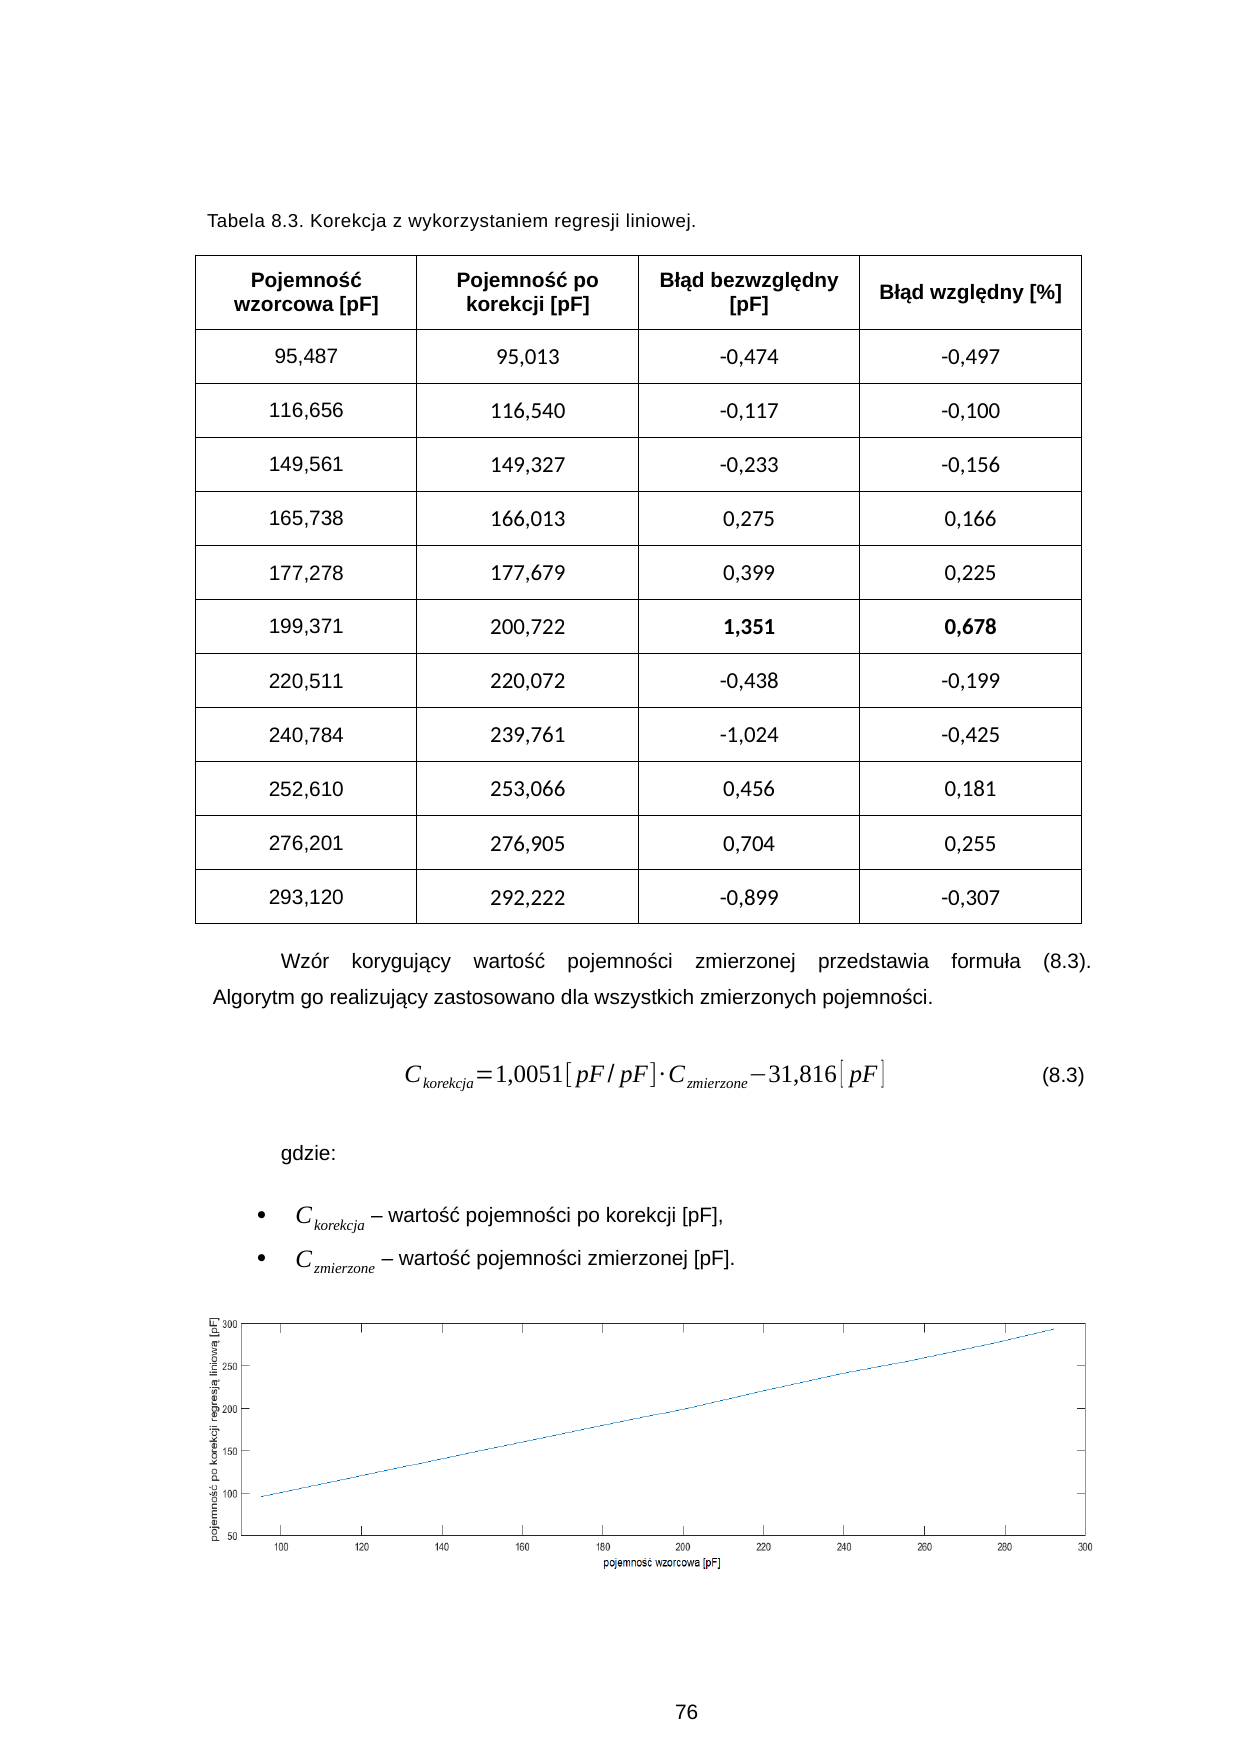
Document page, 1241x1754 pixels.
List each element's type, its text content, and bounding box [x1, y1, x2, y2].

text gdzie: [207, 1141, 1092, 1165]
table_cell 1,351 [639, 600, 859, 653]
table_cell -0,425 [860, 708, 1081, 761]
table_cell 0,704 [639, 816, 859, 869]
table_header Pojemność po korekcji [pF] [417, 256, 638, 328]
table_cell -0,156 [860, 438, 1081, 491]
table_cell -1,024 [639, 708, 859, 761]
table_cell 166,013 [417, 492, 638, 545]
table_cell 220,511 [196, 654, 416, 707]
table_cell 177,679 [417, 546, 638, 599]
table_cell 165,738 [196, 492, 416, 545]
table_cell 0,275 [639, 492, 859, 545]
table_cell -0,438 [639, 654, 859, 707]
list – wartość pojemności zmierzonej [pF]. [258, 1245, 1092, 1277]
table_cell 95,013 [417, 330, 638, 383]
table_cell 0,181 [860, 762, 1081, 815]
table_cell 293,120 [196, 870, 416, 923]
table_cell -0,474 [639, 330, 859, 383]
table_cell -0,117 [639, 384, 859, 437]
table_cell 0,255 [860, 816, 1081, 869]
table_cell 276,201 [196, 816, 416, 869]
table_cell 149,327 [417, 438, 638, 491]
table_cell 0,678 [860, 600, 1081, 653]
table_cell -0,199 [860, 654, 1081, 707]
table_cell -0,497 [860, 330, 1081, 383]
text Wzór korygujący wartość pojemności zmierzonej przedstawia formuła (8.3). Algorytm go realizujący zastosowano dla wszystkich zmierzonych pojemności. [207, 949, 1092, 1009]
picture [206, 1313, 1097, 1574]
table_cell 0,166 [860, 492, 1081, 545]
list – wartość pojemności po korekcji [pF], [258, 1202, 1092, 1233]
table_cell 220,072 [417, 654, 638, 707]
table_cell -0,233 [639, 438, 859, 491]
table_cell 292,222 [417, 870, 638, 923]
table_cell -0,899 [639, 870, 859, 923]
table_cell 116,656 [196, 384, 416, 437]
table_header [196, 1034, 1019, 1116]
table_cell 0,225 [860, 546, 1081, 599]
table_cell 95,487 [196, 330, 416, 383]
table_cell 0,456 [639, 762, 859, 815]
table_cell -0,307 [860, 870, 1081, 923]
table_cell -0,100 [860, 384, 1081, 437]
table_header (8.3) [1019, 1034, 1096, 1116]
table_cell 149,561 [196, 438, 416, 491]
table_cell 0,399 [639, 546, 859, 599]
table_cell 253,066 [417, 762, 638, 815]
table_cell 199,371 [196, 600, 416, 653]
table_cell 116,540 [417, 384, 638, 437]
table_header Pojemność wzorcowa [pF] [196, 256, 416, 328]
table_cell 239,761 [417, 708, 638, 761]
table_cell 240,784 [196, 708, 416, 761]
table_header Błąd względny [%] [860, 256, 1081, 328]
table_header Błąd bezwzględny [pF] [639, 256, 859, 328]
table_cell 252,610 [196, 762, 416, 815]
table_cell 200,722 [417, 600, 638, 653]
table_cell 177,278 [196, 546, 416, 599]
table_cell 276,905 [417, 816, 638, 869]
